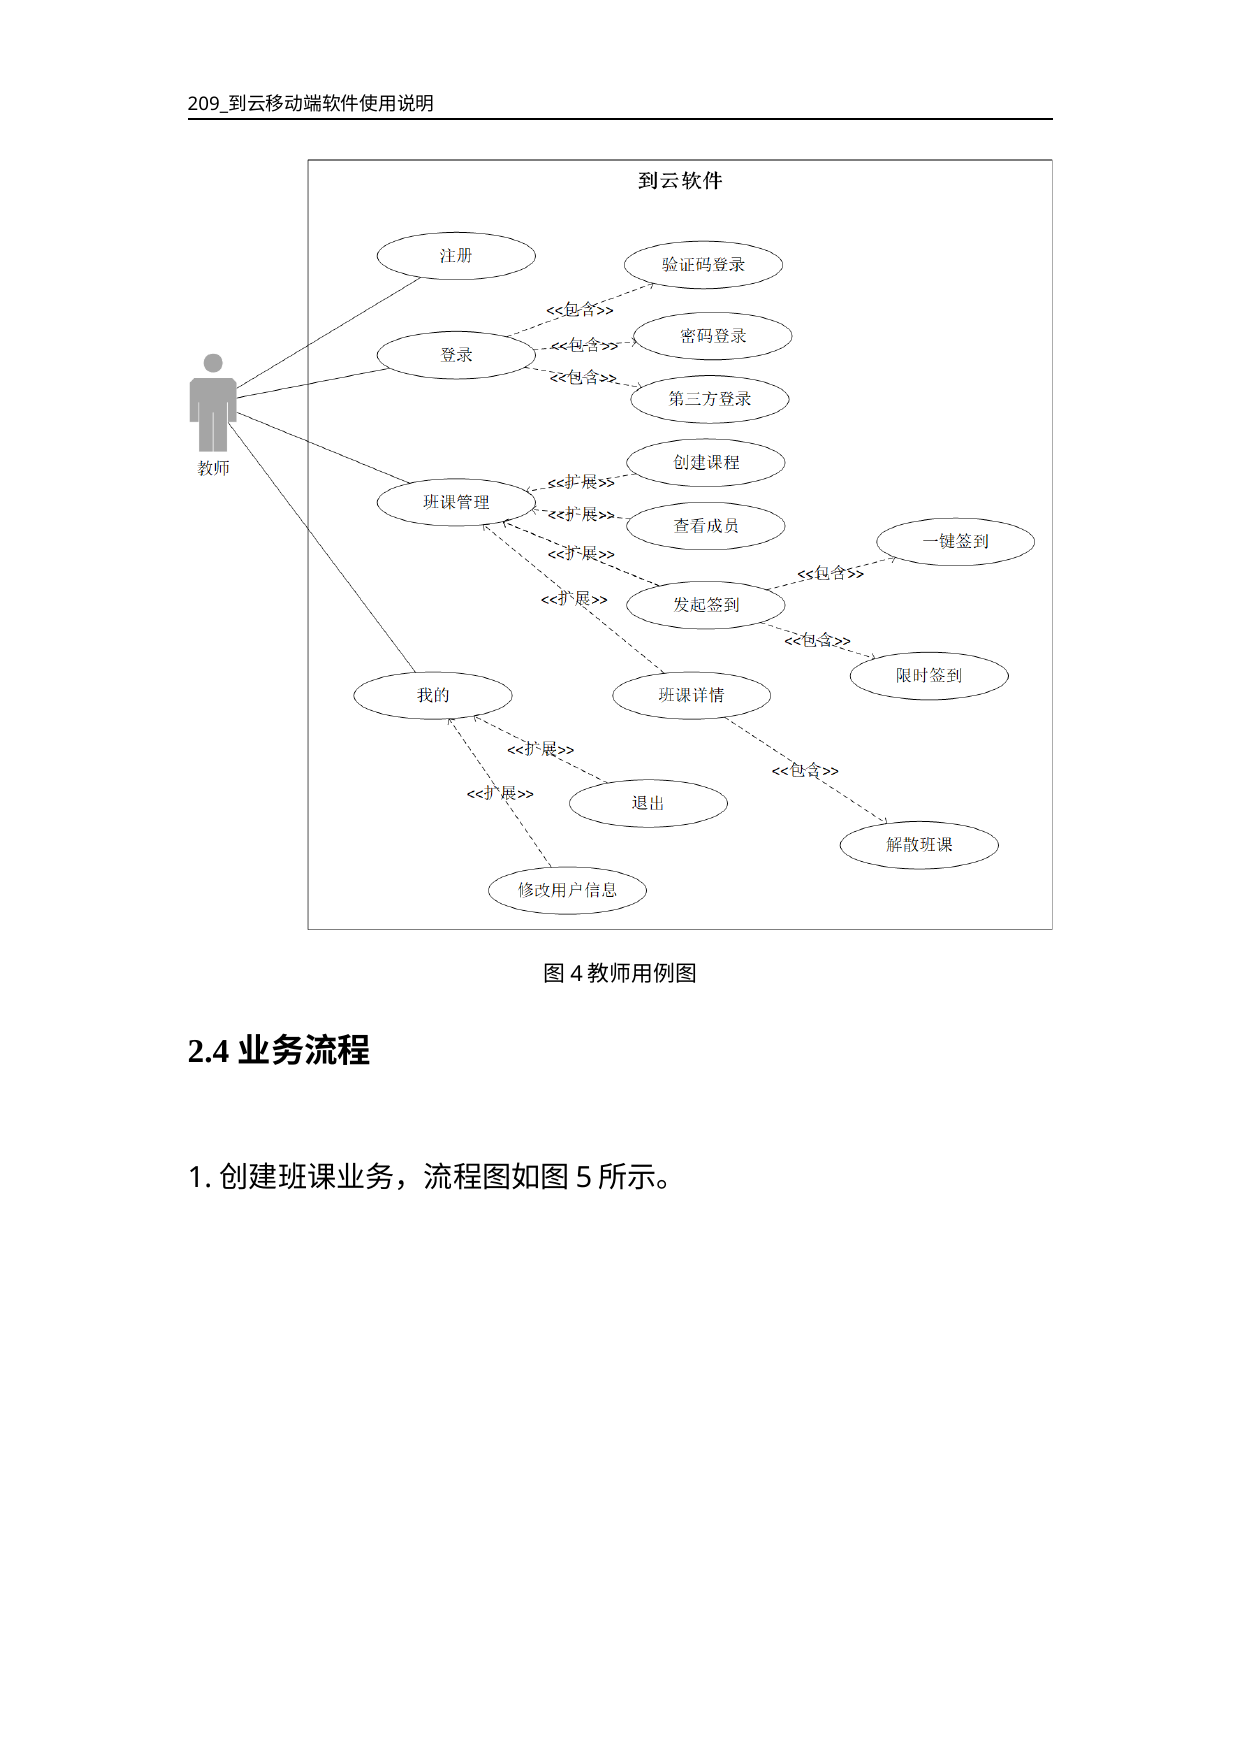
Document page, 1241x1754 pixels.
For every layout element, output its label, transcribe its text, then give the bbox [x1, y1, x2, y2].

picture [187, 159, 1053, 930]
text 1. 创建班课业务，流程图如图5所示。 [187, 1143, 1053, 1208]
subtitle 2.4 业务流程 [187, 1016, 1053, 1081]
text 图 4 教师用例图 [187, 956, 1053, 988]
